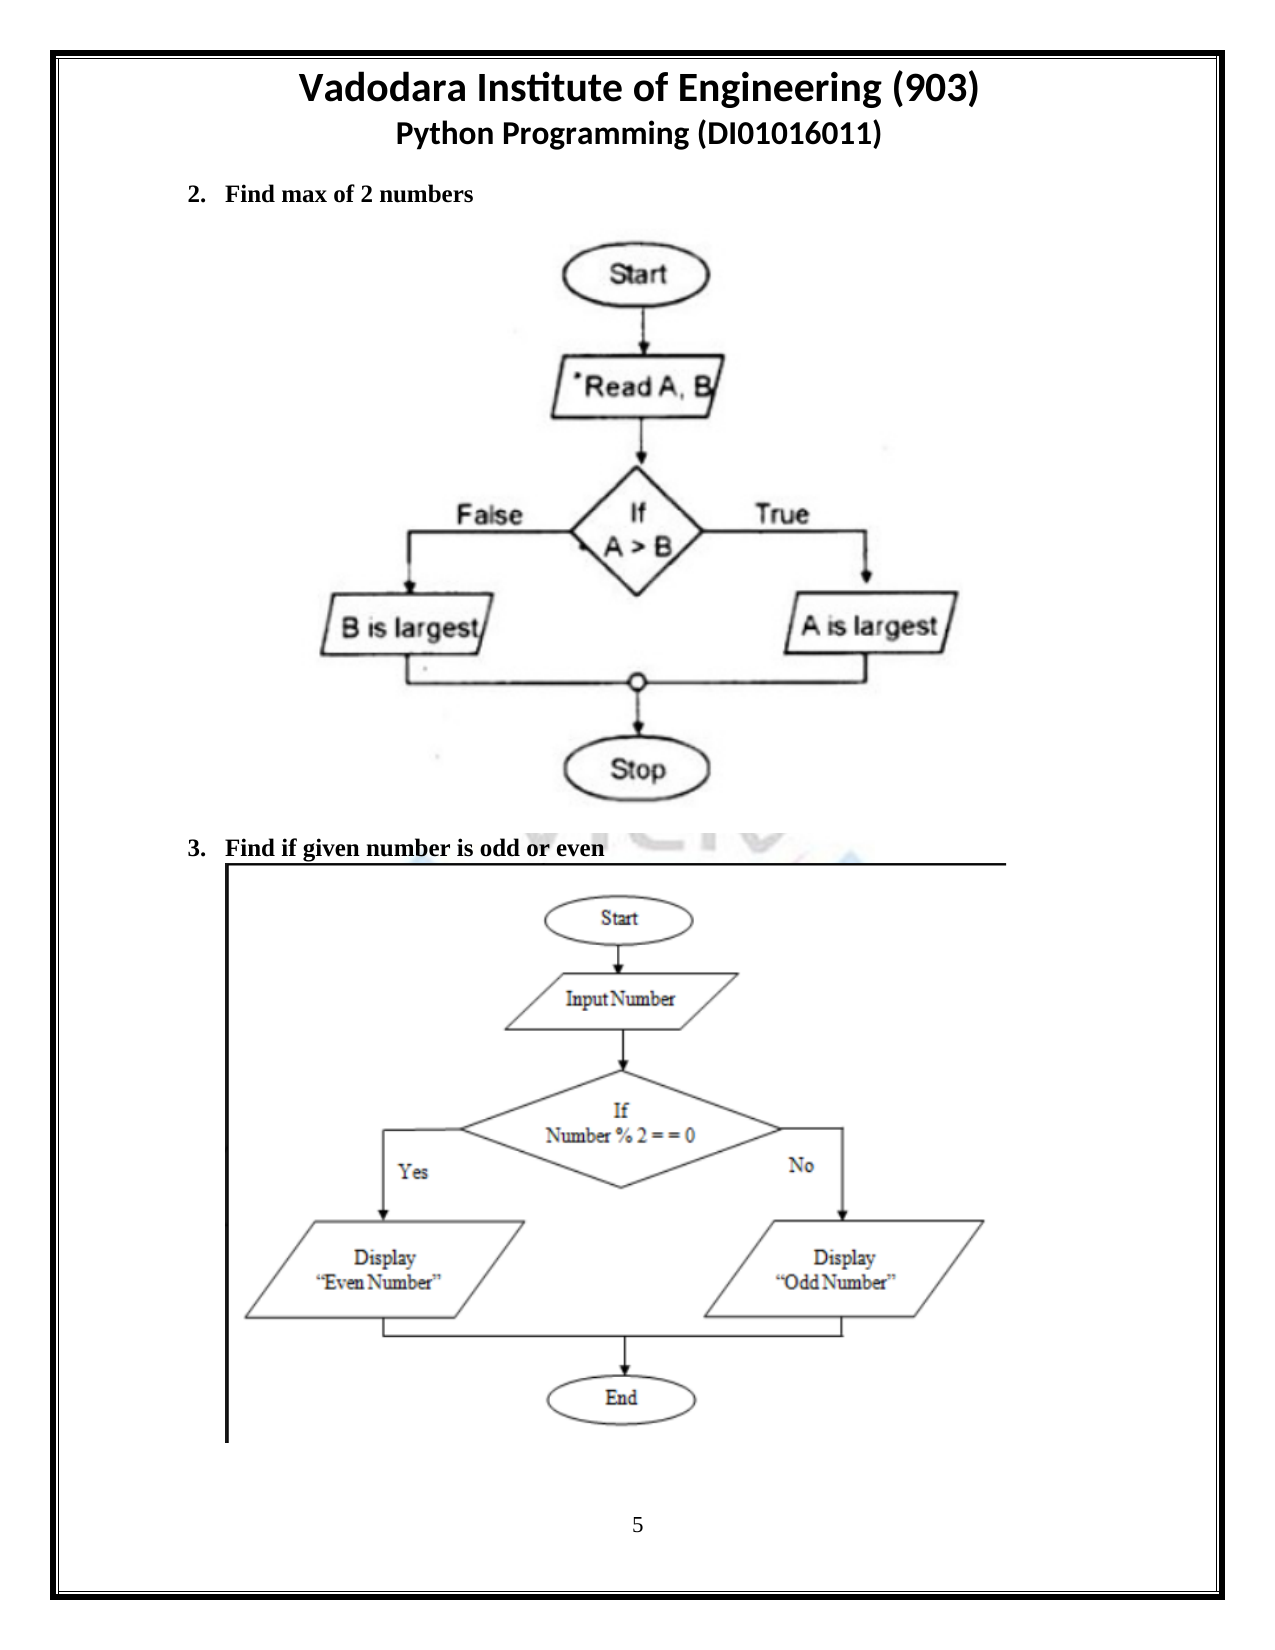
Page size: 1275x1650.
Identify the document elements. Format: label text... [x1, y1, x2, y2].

picture [225, 863, 1007, 1443]
picture [265, 226, 1010, 833]
list Find max of 2 numbers [187, 179, 1125, 207]
